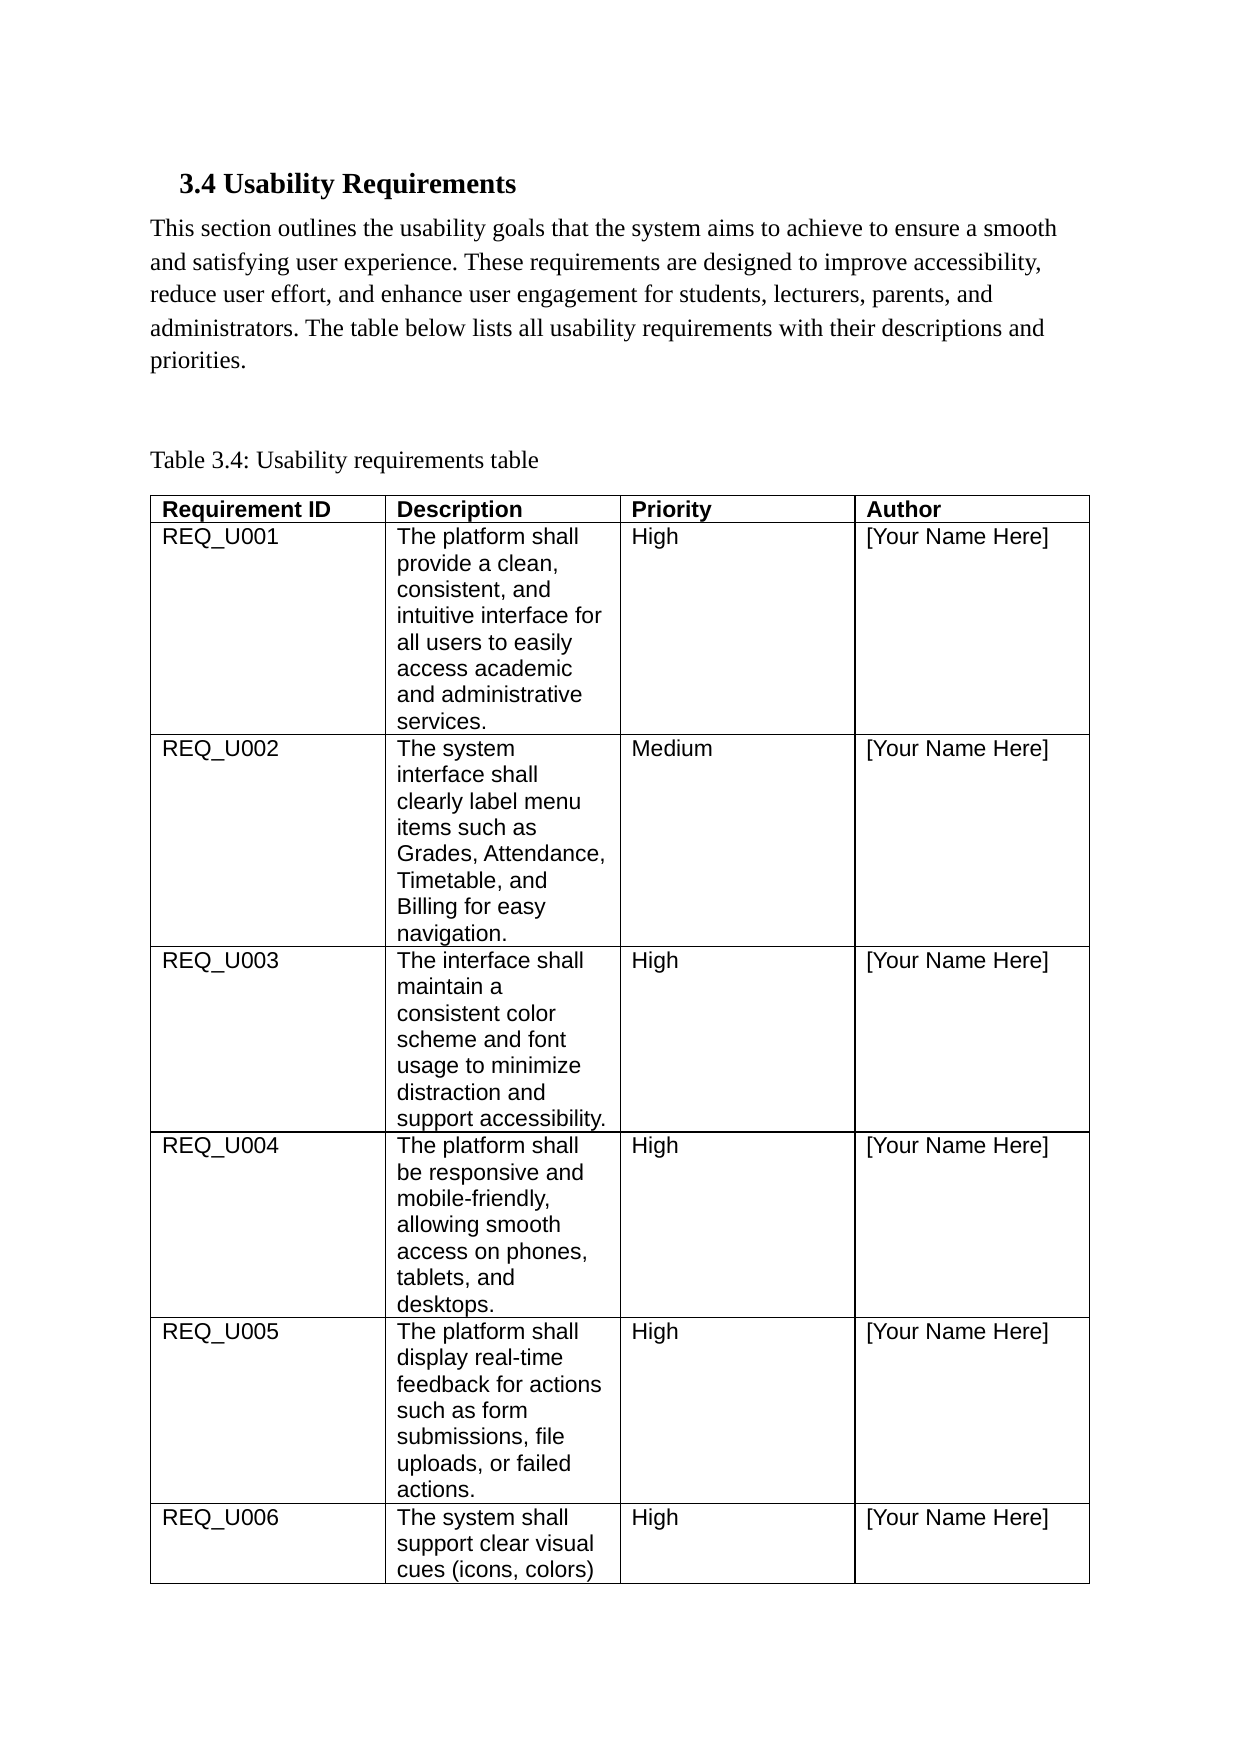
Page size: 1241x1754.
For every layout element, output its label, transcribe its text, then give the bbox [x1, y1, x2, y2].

table_cell High [621, 1133, 854, 1317]
table_cell REQ_U001 [151, 523, 385, 734]
table_cell High [621, 1318, 854, 1502]
table_header Priority [621, 496, 854, 522]
table_cell The interface shall maintain a consistent color scheme and font usage to minimize distraction and support accessibility. [386, 947, 620, 1131]
table_cell [Your Name Here] [856, 1318, 1089, 1502]
table_cell High [621, 1504, 854, 1582]
table_cell The platform shall display real-time feedback for actions such as form submissions, file uploads, or failed actions. [386, 1318, 620, 1502]
table_cell [Your Name Here] [856, 735, 1089, 946]
table_header Author [856, 496, 1089, 522]
table_cell REQ_U004 [151, 1133, 385, 1317]
table_cell REQ_U006 [151, 1504, 385, 1582]
table_cell REQ_U005 [151, 1318, 385, 1502]
table_cell The platform shall provide a clean, consistent, and intuitive interface for all users to easily access academic and administrative services. [386, 523, 620, 734]
text Table 3.4: Usability requirements table [150, 445, 1090, 474]
table_cell The system interface shall clearly label menu items such as Grades, Attendance, Timetable, and Billing for easy navigation. [386, 735, 620, 946]
subtitle 3.4 Usability Requirements [150, 167, 1090, 200]
table_cell Medium [621, 735, 854, 946]
table_cell High [621, 947, 854, 1131]
table_cell REQ_U002 [151, 735, 385, 946]
table_cell The platform shall be responsive and mobile-friendly, allowing smooth access on phones, tablets, and desktops. [386, 1133, 620, 1317]
table_cell REQ_U003 [151, 947, 385, 1131]
table_header Description [386, 496, 620, 522]
table_cell [Your Name Here] [856, 947, 1089, 1131]
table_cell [386, 1504, 620, 1582]
table_cell High [621, 523, 854, 734]
table_cell [Your Name Here] [856, 1133, 1089, 1317]
table_header Requirement ID [151, 496, 385, 522]
text This section outlines the usability goals that the system aims to achieve to ensure a smooth and satisfying user experience. These requirements are designed to improve accessibility, reduce user effort, and enhance user engagement for students, lecturers, parents, and administrators. The table below lists all usability requirements with their descriptions and priorities. [150, 213, 1090, 374]
table_cell [Your Name Here] [856, 523, 1089, 734]
table_cell [Your Name Here] [856, 1504, 1089, 1582]
